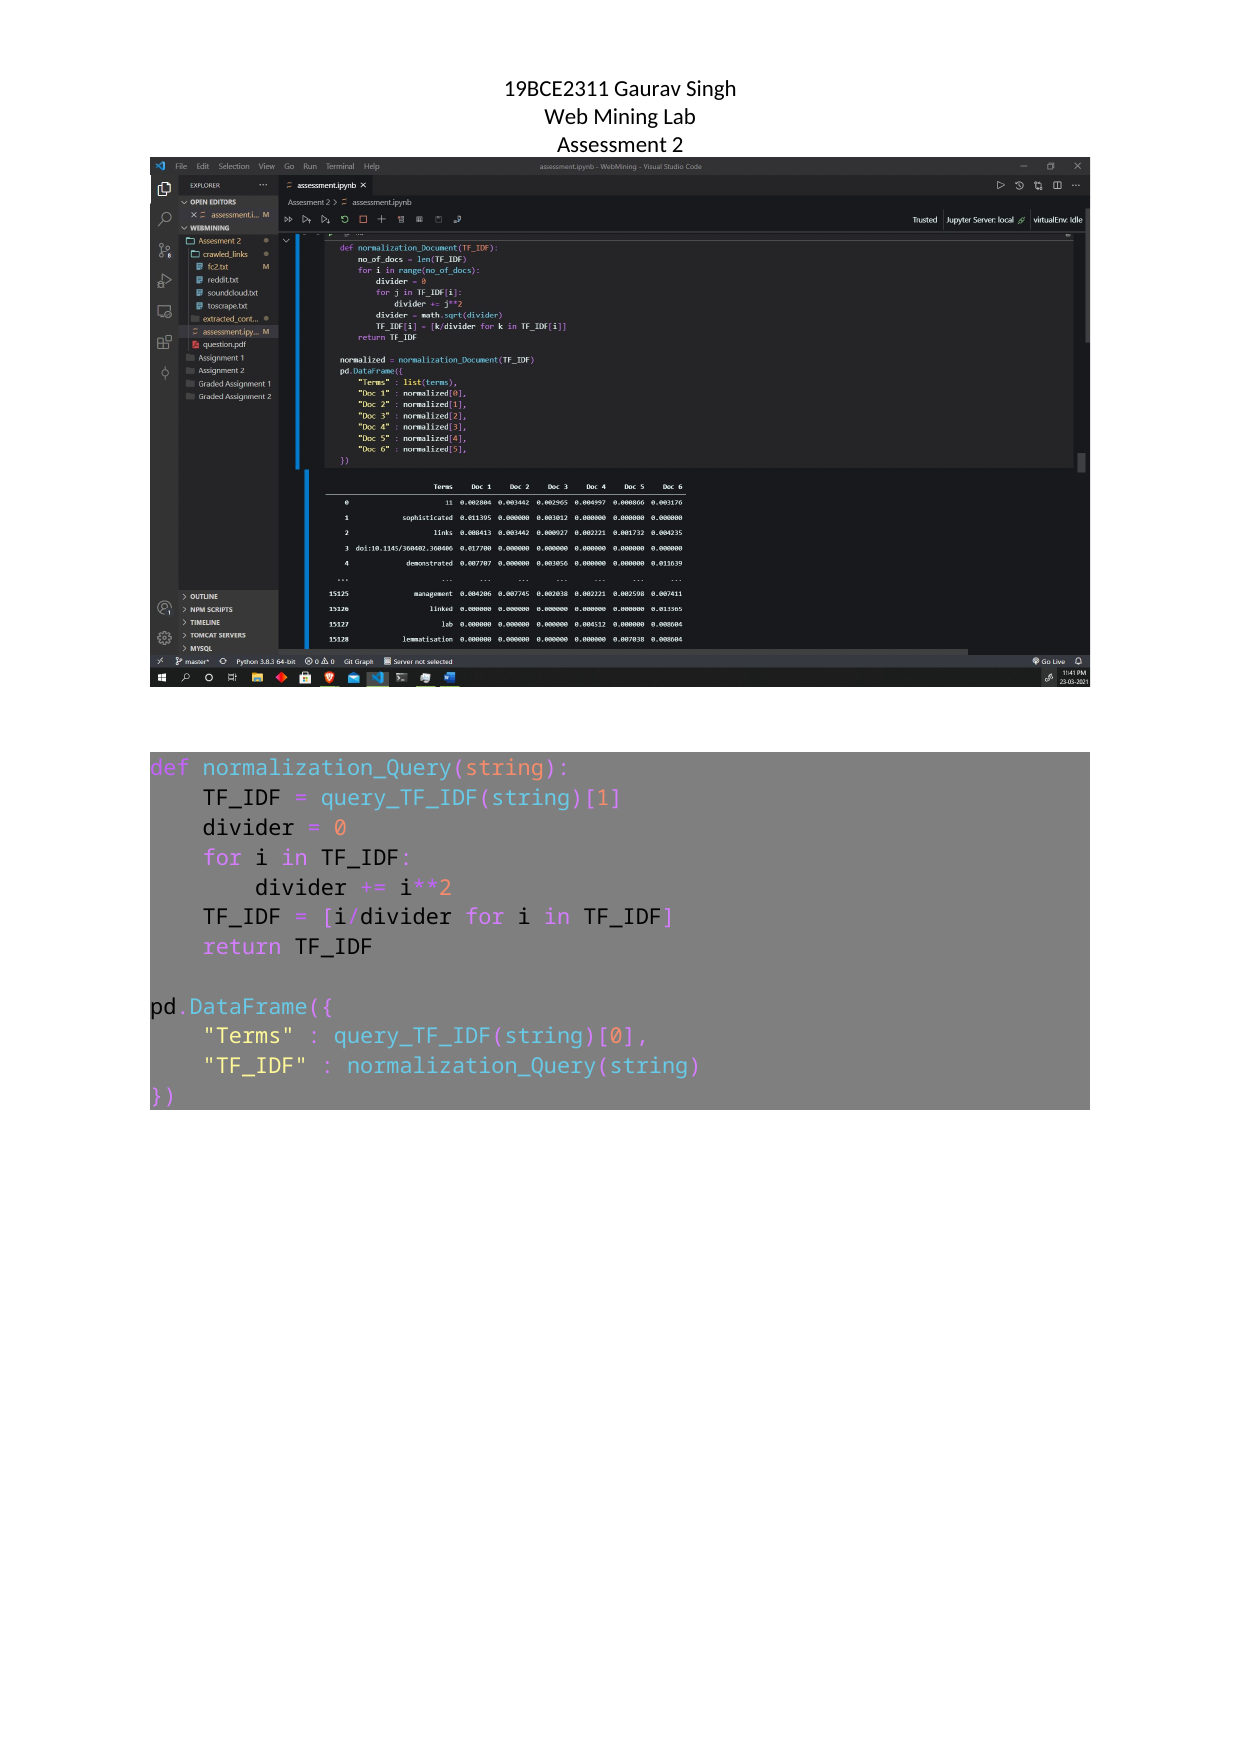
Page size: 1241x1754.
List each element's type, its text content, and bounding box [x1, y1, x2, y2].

picture [150, 157, 1091, 687]
text "Terms" : query_TF_IDF(string)[0], [150, 1021, 1090, 1050]
text divider += i**2 [150, 872, 1090, 901]
text divider = 0 [150, 812, 1090, 842]
text }) [150, 1080, 1090, 1110]
text "TF_IDF" : normalization_Query(string) [150, 1050, 1090, 1080]
text TF_IDF = query_TF_IDF(string)[1] [150, 782, 1090, 812]
text pd.DataFrame({ [150, 991, 1090, 1021]
text TF_IDF = [i/divider for i in TF_IDF] [150, 901, 1090, 931]
text for i in TF_IDF: [150, 842, 1090, 872]
text return TF_IDF [150, 931, 1090, 961]
text def normalization_Query(string): [150, 752, 1090, 782]
